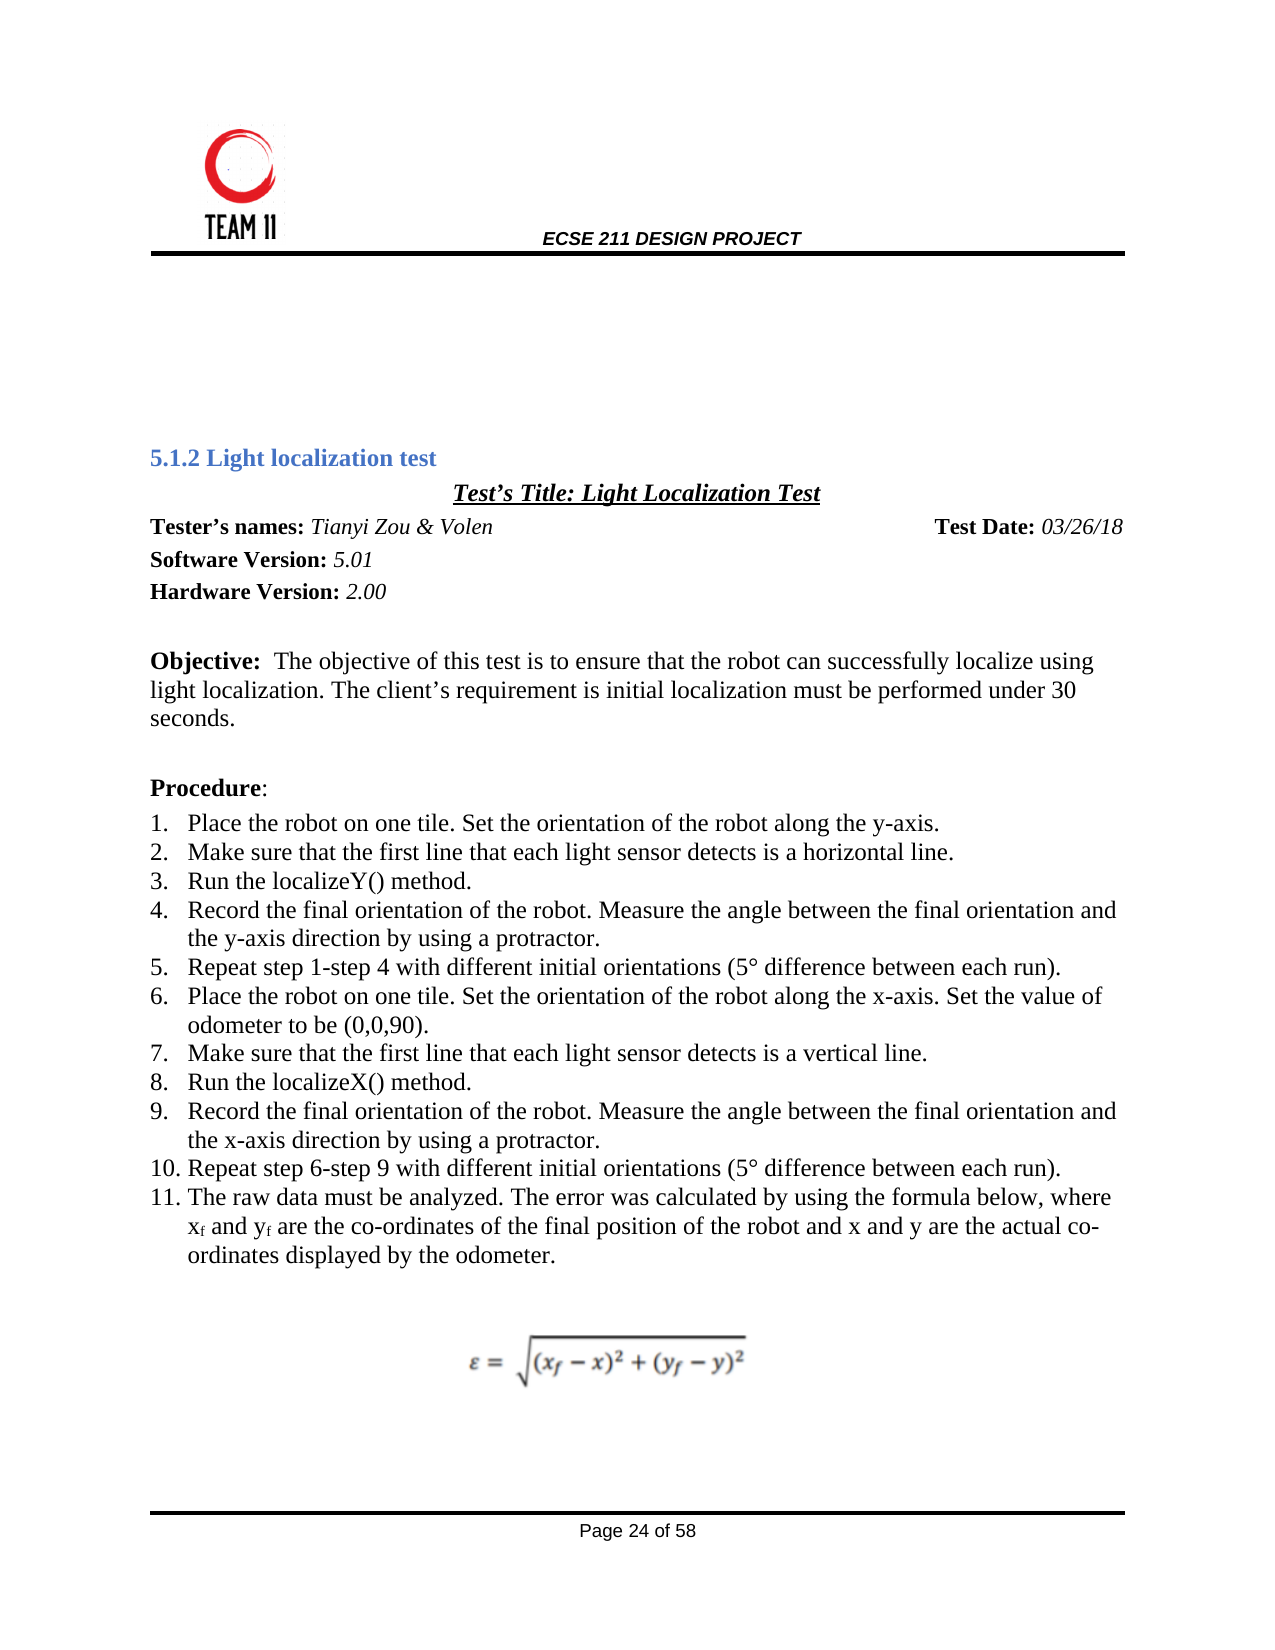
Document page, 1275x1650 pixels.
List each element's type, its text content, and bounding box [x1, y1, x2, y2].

list The raw data must be analyzed. The error was calculated by using the formula below, where xf and yf are the co-ordinates of the final position of the robot and x and y are the actual co-ordinates displayed by the odometer. [150, 1182, 1125, 1268]
list Record the final orientation of the robot. Measure the angle between the final orientation and the x-axis direction by using a protractor. [150, 1096, 1125, 1153]
list Place the robot on one tile. Set the orientation of the robot along the y-axis. [150, 808, 1125, 837]
list Place the robot on one tile. Set the orientation of the robot along the x-axis. Set the value of odometer to be (0,0,90). [150, 981, 1125, 1038]
list Make sure that the first line that each light sensor detects is a horizontal line. [150, 837, 1125, 866]
picture [434, 1309, 841, 1471]
list Record the final orientation of the robot. Measure the angle between the final orientation and the y-axis direction by using a protractor. [150, 895, 1125, 952]
text Test’s Title: Light Localization Test [150, 478, 1125, 507]
text Software Version: 5.01 [150, 546, 1125, 572]
picture [197, 120, 286, 245]
text Hardware Version: 2.00 [150, 578, 1125, 605]
list Run the localizeY() method. [150, 866, 1125, 895]
text Procedure: [150, 773, 1125, 802]
list Run the localizeX() method. [150, 1067, 1125, 1096]
list Make sure that the first line that each light sensor detects is a vertical line. [150, 1038, 1125, 1067]
subtitle 5.1.2 Light localization test [150, 443, 1125, 472]
list Repeat step 6-step 9 with different initial orientations (5° difference between each run). [150, 1153, 1125, 1182]
text Tester’s names: Tianyi Zou & Volen Test Date: 03/26/18 [150, 513, 1125, 539]
text Objective: The objective of this test is to ensure that the robot can successfully localize using light localization. The client’s requirement is initial localization must be performed under 30 seconds. [150, 646, 1125, 732]
list Repeat step 1-step 4 with different initial orientations (5° difference between each run). [150, 952, 1125, 981]
